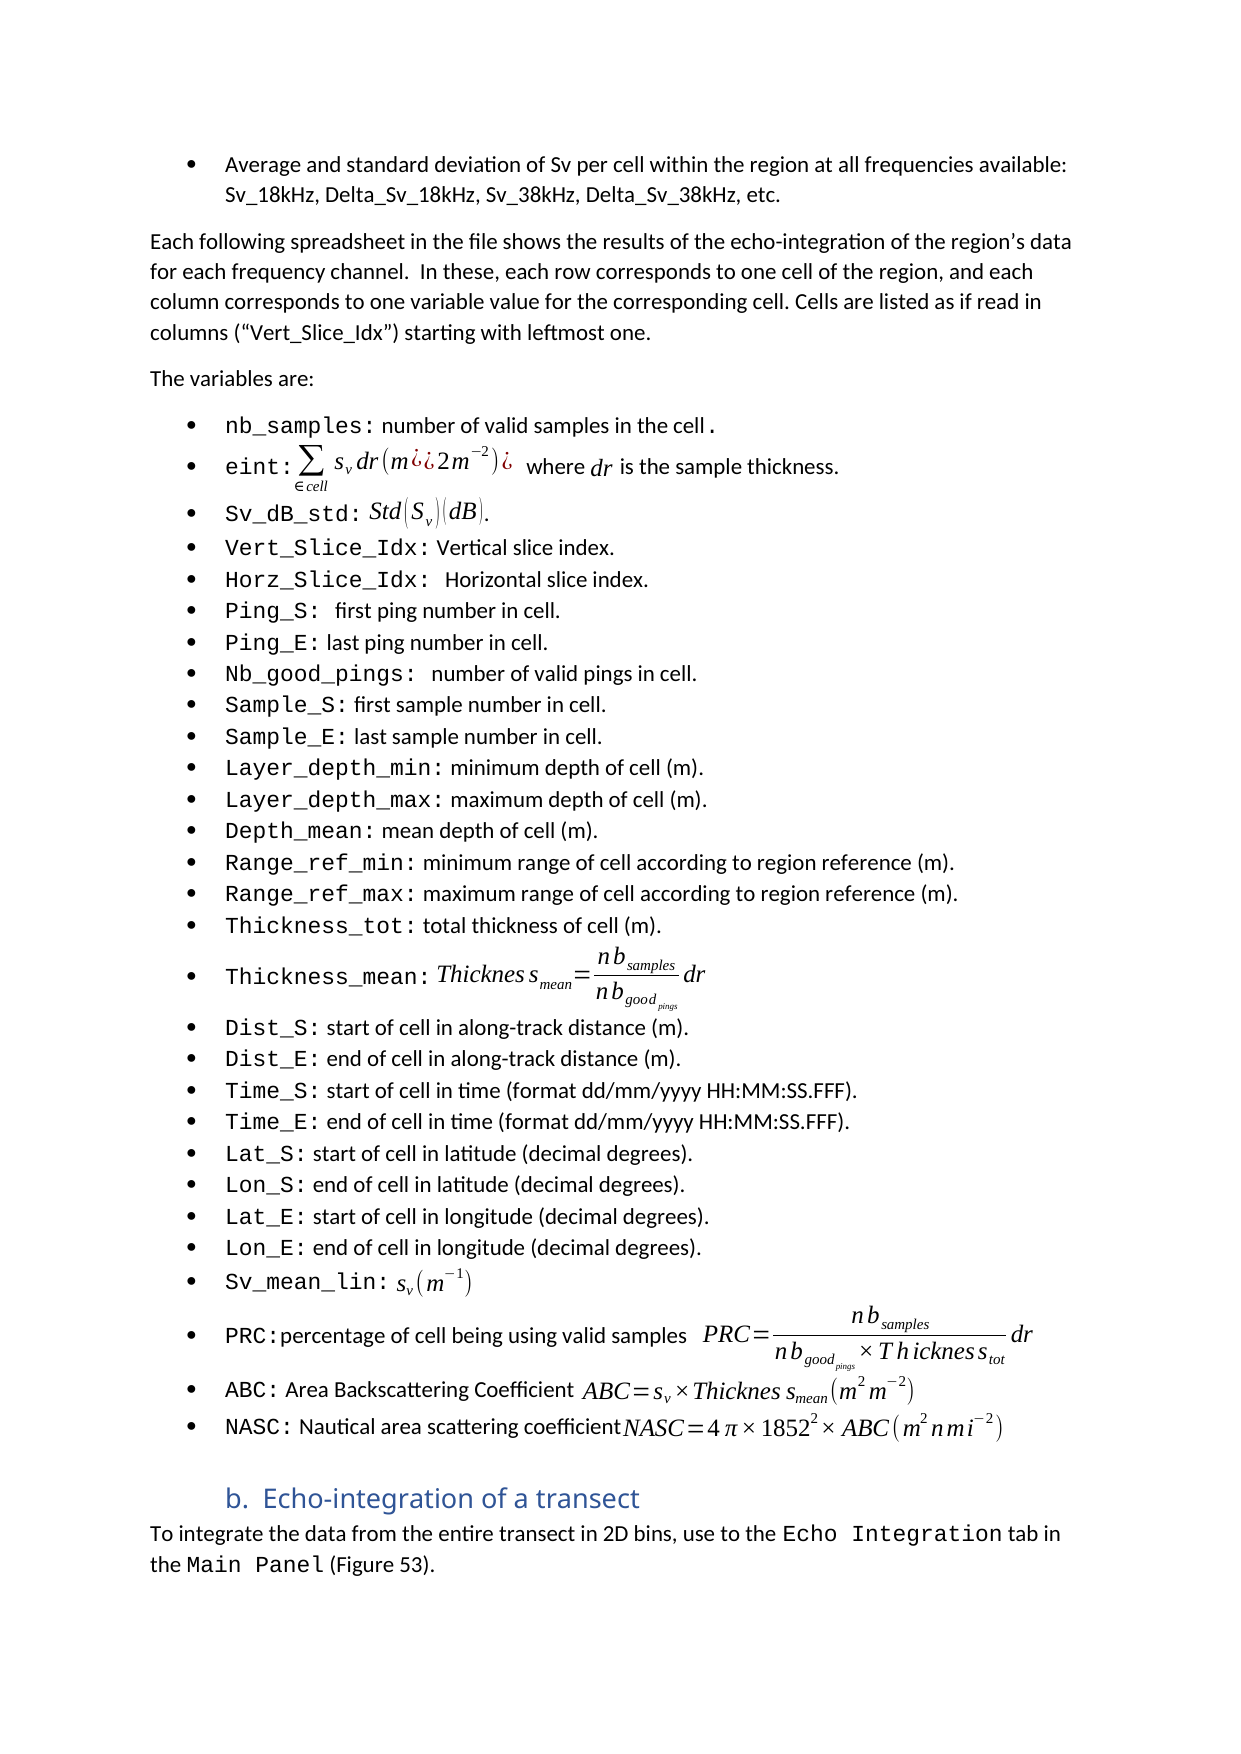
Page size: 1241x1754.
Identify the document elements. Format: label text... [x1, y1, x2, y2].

list Nb_good_pings: number of valid pings in cell. [187, 659, 1090, 688]
text The variables are: [150, 364, 1090, 393]
list Lat_S: start of cell in latitude (decimal degrees). [187, 1139, 1090, 1168]
list nb_samples: number of valid samples in the cell. [187, 411, 1090, 441]
list Lon_S: end of cell in latitude (decimal degrees). [187, 1170, 1090, 1199]
list PRC:percentage of cell being using valid samples [187, 1302, 1090, 1370]
list ABC: Area Backscattering Coefficient [187, 1373, 1090, 1408]
list Depth_mean: mean depth of cell (m). [187, 816, 1090, 846]
list Sv_mean_lin: [187, 1265, 1090, 1299]
list Lat_E: start of cell in longitude (decimal degrees). [187, 1202, 1090, 1231]
list Layer_depth_min: minimum depth of cell (m). [187, 753, 1090, 783]
list NASC: Nautical area scattering coefficient [187, 1410, 1090, 1443]
list Layer_depth_max: maximum depth of cell (m). [187, 785, 1090, 814]
list Time_S: start of cell in time (format dd/mm/yyyy HH:MM:SS.FFF). [187, 1076, 1090, 1105]
list Horz_Slice_Idx: Horizontal slice index. [187, 565, 1090, 594]
list Sv_dB_std: . [187, 496, 1090, 531]
list Sample_S: first sample number in cell. [187, 691, 1090, 720]
text To integrate the data from the entire transect in 2D bins, use to the Echo Integration tab in the Main Panel (Figure 53). [150, 1519, 1090, 1580]
list Dist_E: end of cell in along-track distance (m). [187, 1044, 1090, 1074]
list Thickness_mean: [187, 942, 1090, 1011]
list Ping_S: first ping number in cell. [187, 596, 1090, 625]
list Thickness_tot: total thickness of cell (m). [187, 911, 1090, 940]
list Vert_Slice_Idx: Vertical slice index. [187, 533, 1090, 562]
list Sample_E: last sample number in cell. [187, 722, 1090, 751]
list Ping_E: last ping number in cell. [187, 628, 1090, 657]
list Lon_E: end of cell in longitude (decimal degrees). [187, 1233, 1090, 1262]
list Range_ref_min: minimum range of cell according to region reference (m). [187, 848, 1090, 877]
list Range_ref_max: maximum range of cell according to region reference (m). [187, 879, 1090, 908]
subtitle Echo-integration of a transect [225, 1479, 1090, 1516]
list Average and standard deviation of Sv per cell within the region at all frequencies available: Sv_18kHz, Delta_Sv_18kHz, Sv_38kHz, Delta_Sv_38kHz, etc. [187, 150, 1090, 208]
list Time_E: end of cell in time (format dd/mm/yyyy HH:MM:SS.FFF). [187, 1107, 1090, 1137]
list Dist_S: start of cell in along-track distance (m). [187, 1013, 1090, 1042]
list eint: where is the sample thickness. [187, 443, 1090, 494]
text Each following spreadsheet in the file shows the results of the echo-integration of the region’s data for each frequency channel. In these, each row corresponds to one cell of the region, and each column corresponds to one variable value for the corresponding cell. Cells are listed as if read in columns (“Vert_Slice_Idx”) starting with leftmost one. [150, 227, 1090, 346]
